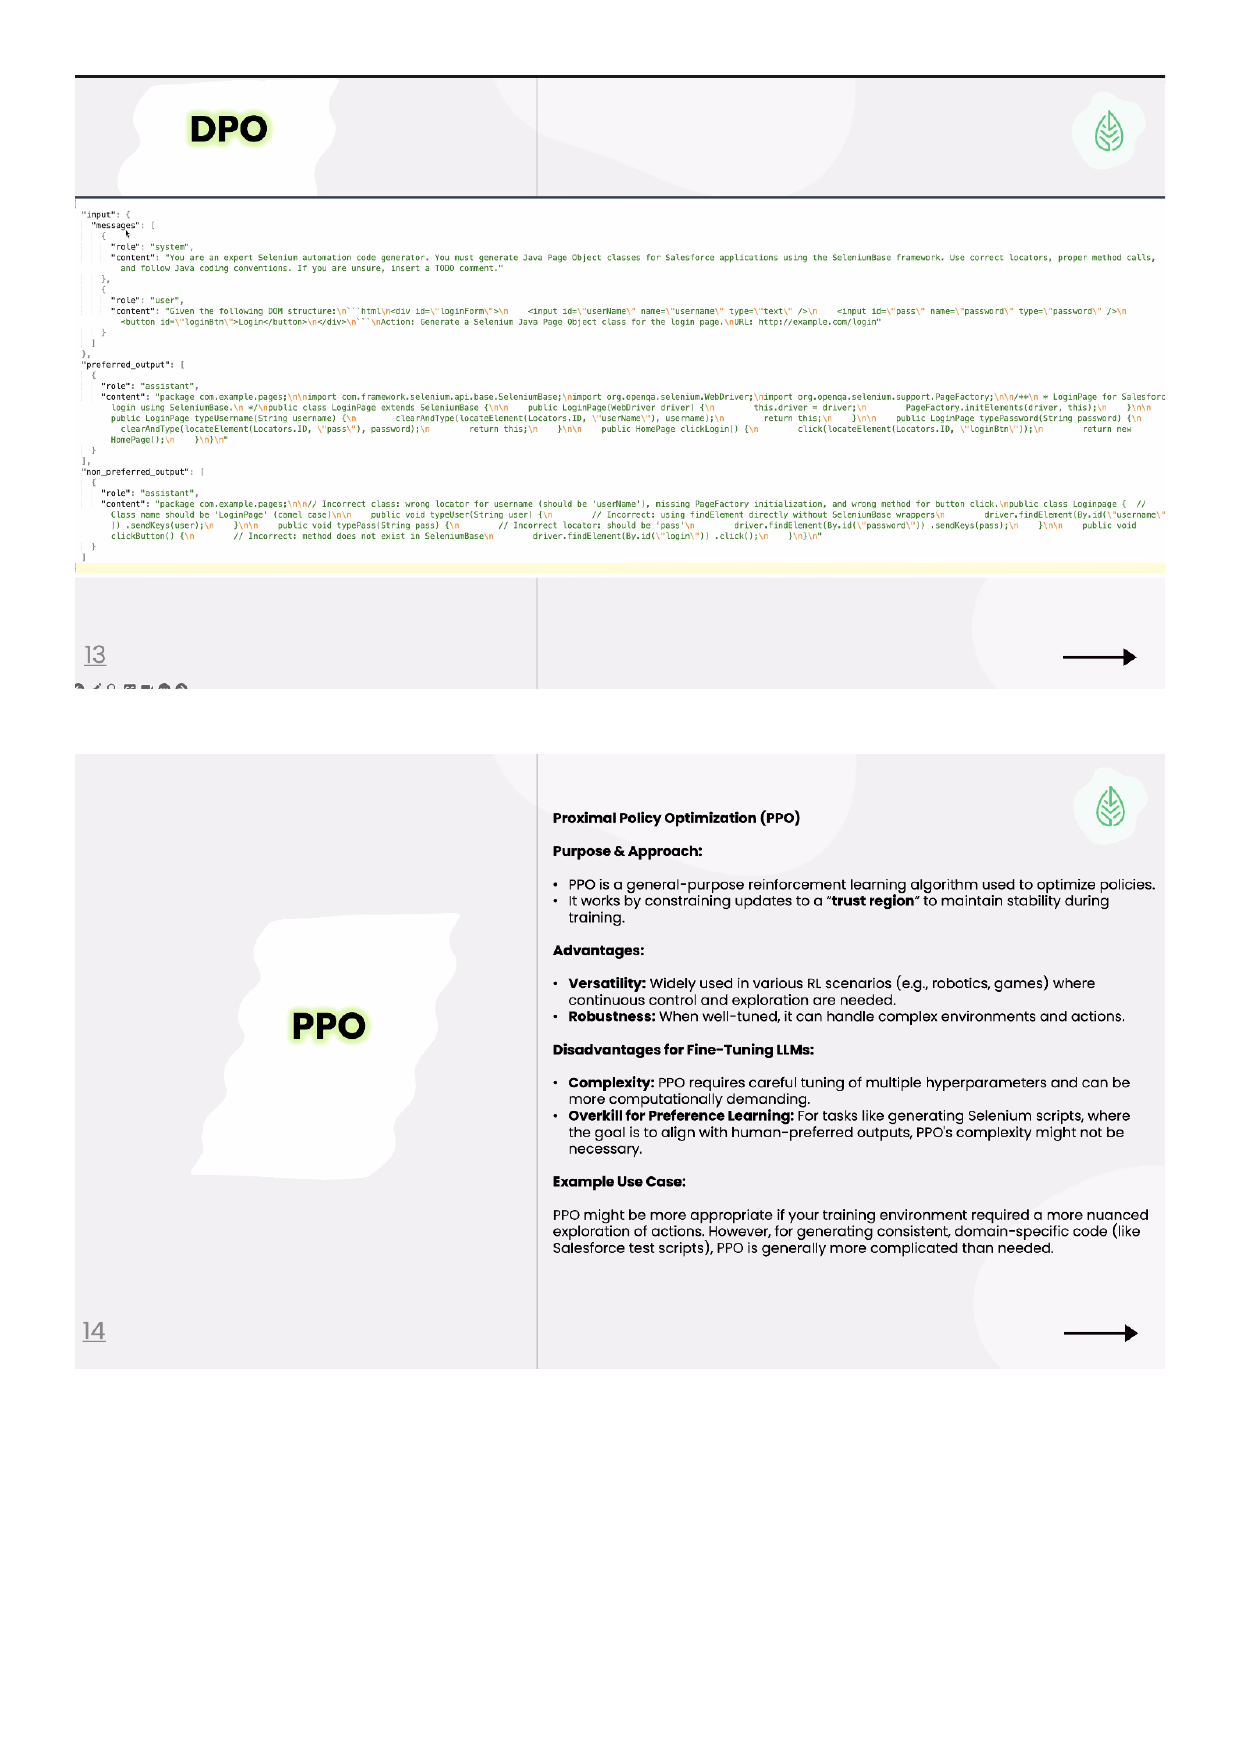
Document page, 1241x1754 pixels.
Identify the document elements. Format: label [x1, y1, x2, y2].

picture [75, 754, 1166, 1369]
picture [75, 75, 1166, 689]
